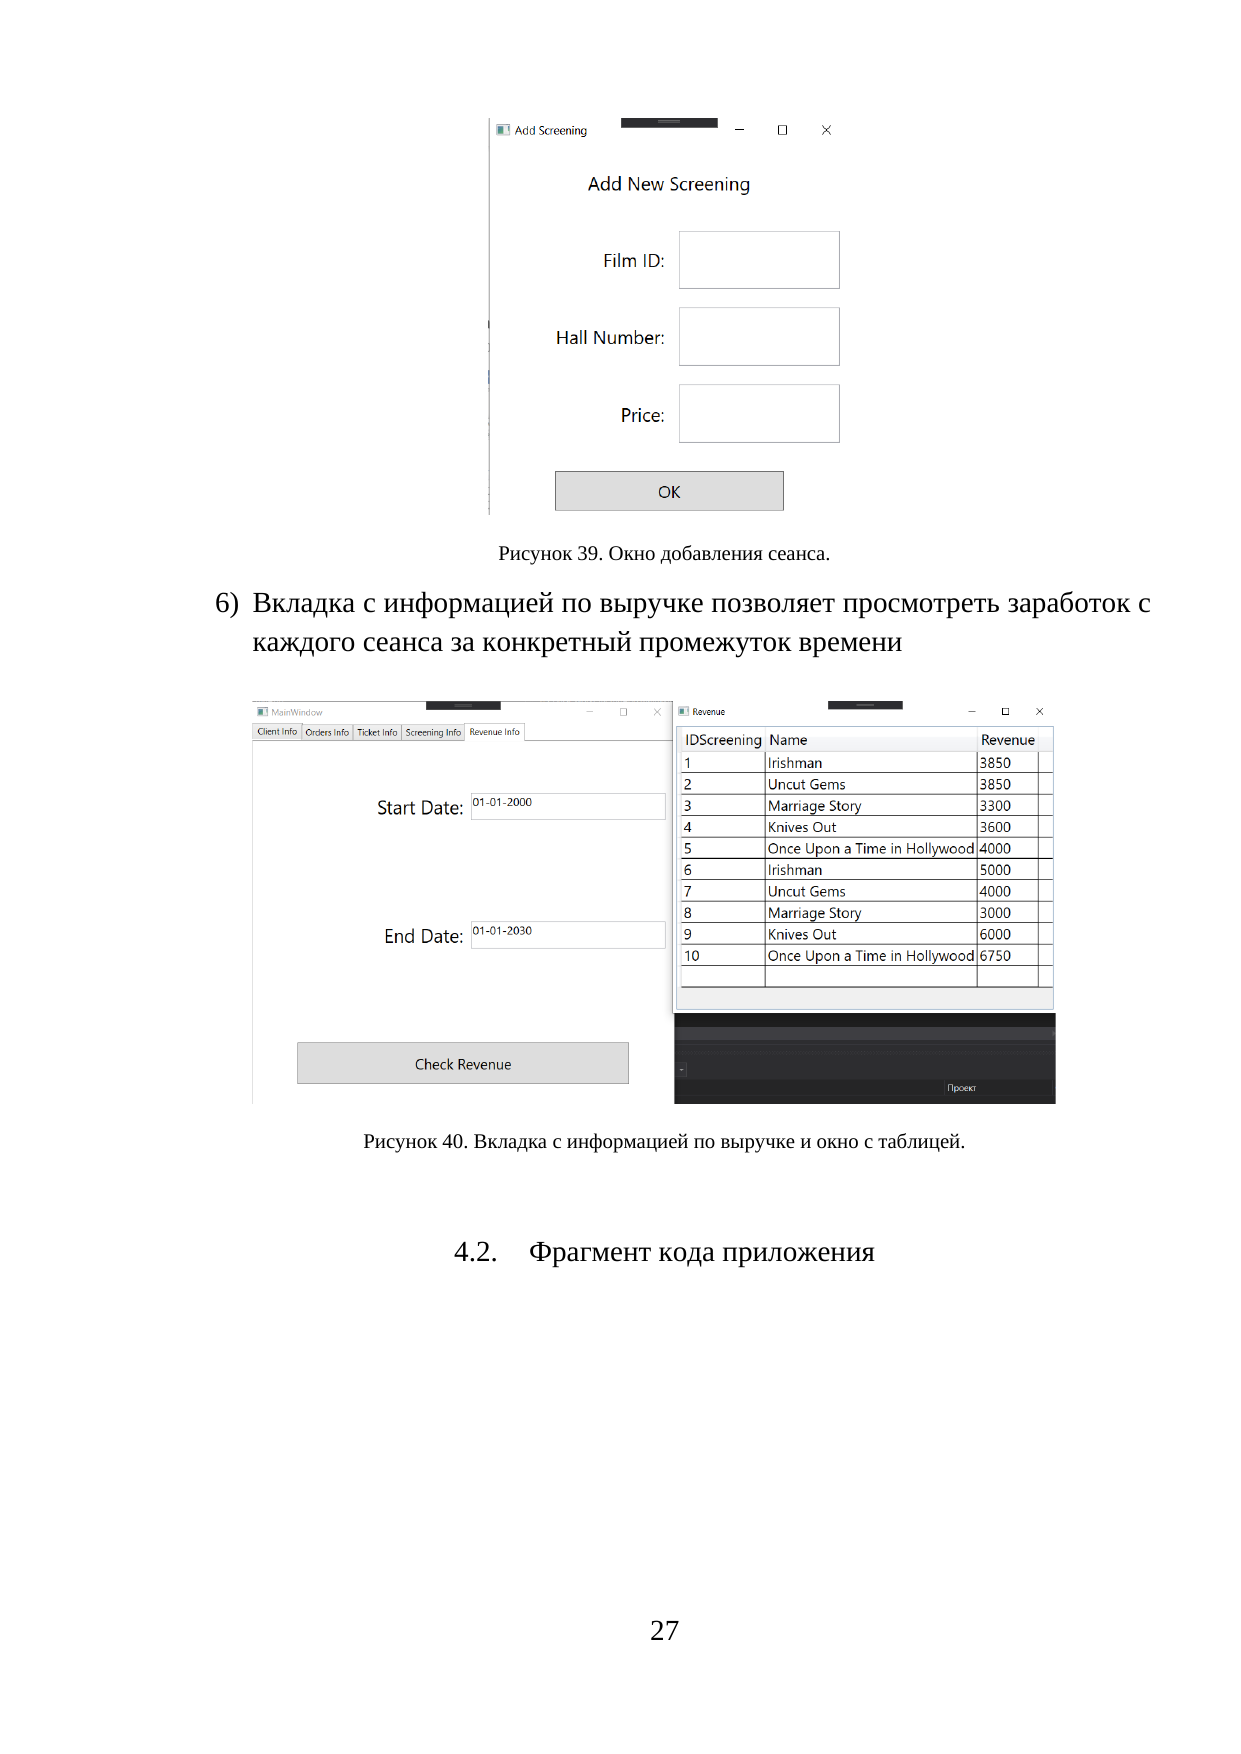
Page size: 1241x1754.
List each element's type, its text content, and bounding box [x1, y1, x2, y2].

picture [252, 701, 1056, 1104]
list Вкладка с информацией по выручке позволяет просмотреть заработок с каждого сеанса за конкретный промежуток времени [215, 585, 1152, 657]
picture [488, 118, 841, 515]
text Рисунок 39. Окно добавления сеанса. [177, 541, 1152, 564]
subtitle Фрагмент кода приложения [177, 1234, 1152, 1267]
text Рисунок 40. Вкладка с информацией по выручке и окно с таблицей. [177, 1129, 1152, 1153]
